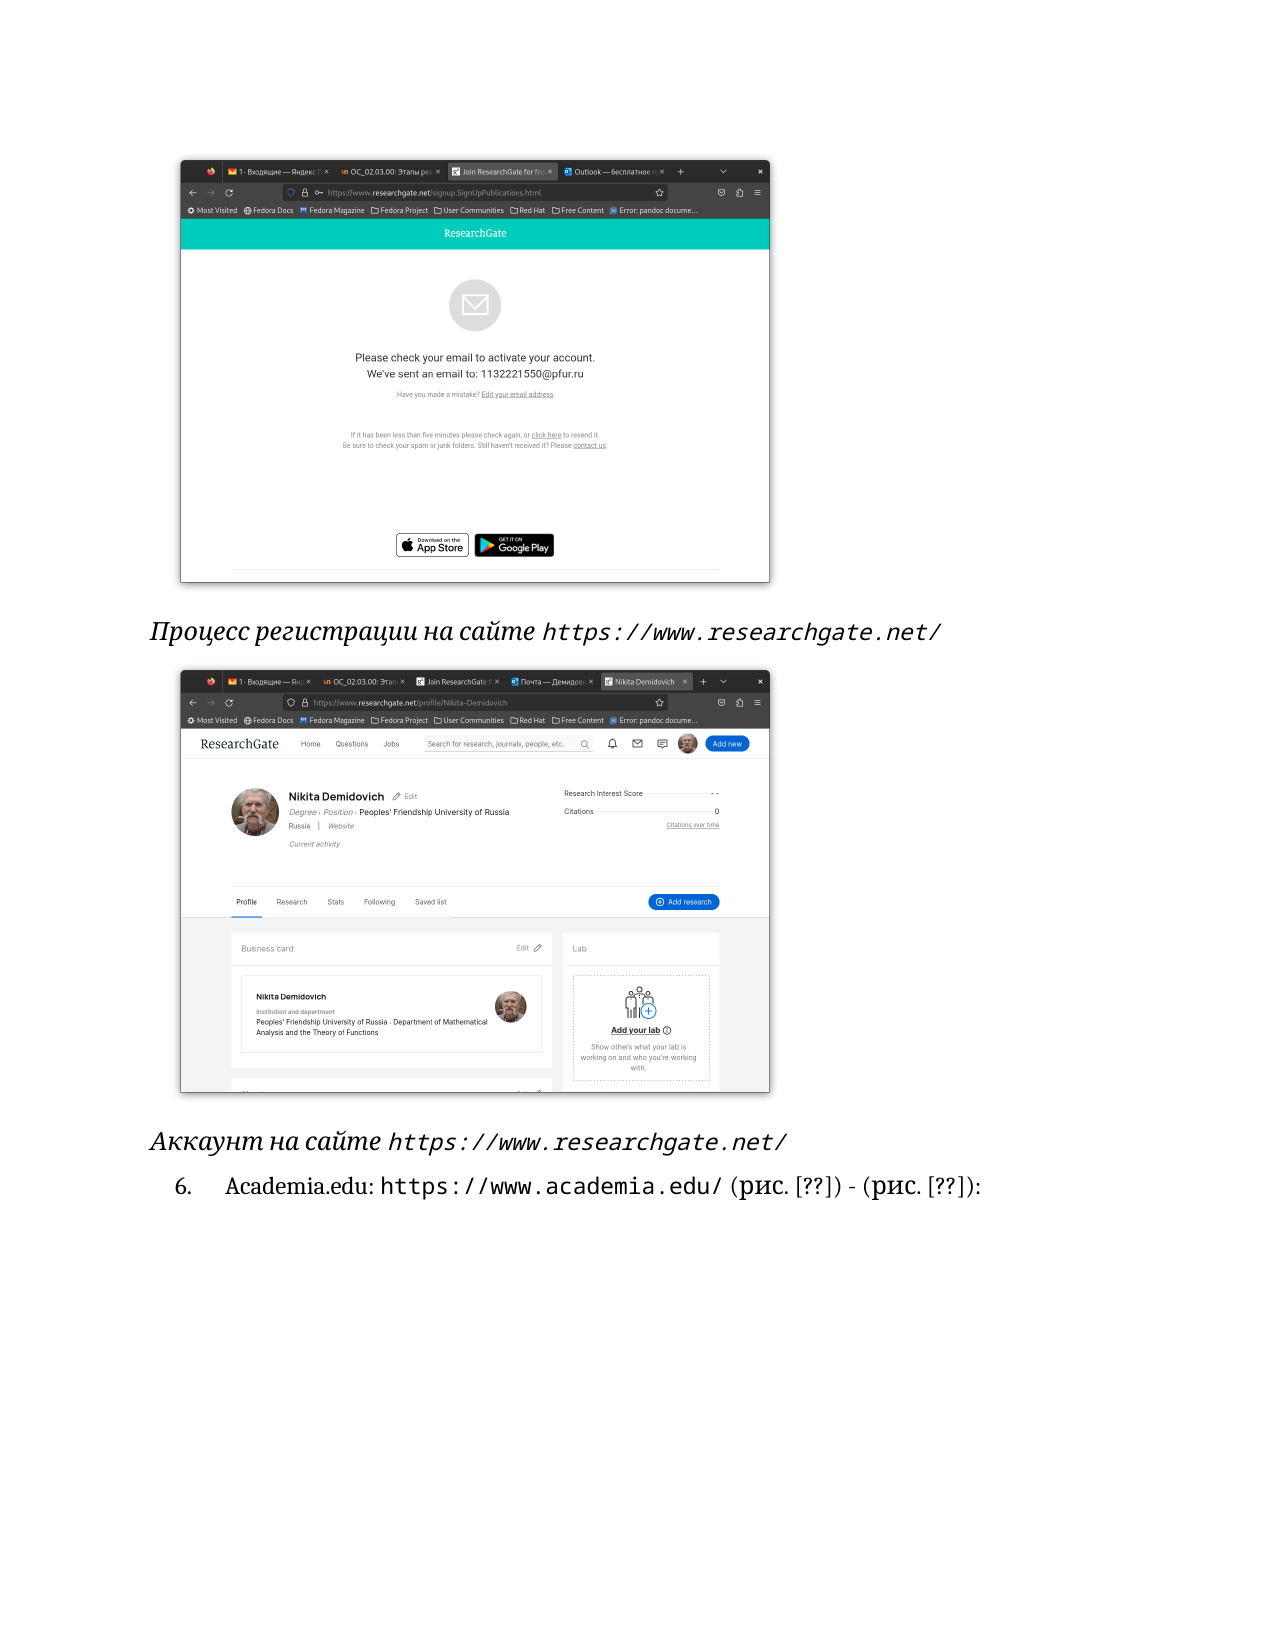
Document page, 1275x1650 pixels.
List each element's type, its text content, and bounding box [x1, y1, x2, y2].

picture [168, 660, 782, 1106]
list Academia.edu: https://www.academia.edu/ (рис. [??]) - (рис. [??]): [175, 1170, 1125, 1201]
text Аккаунт на сайте https://www.researchgate.net/ [150, 1126, 1125, 1157]
text Процесс регистрации на сайте https://www.researchgate.net/ [150, 616, 1125, 647]
picture [168, 150, 782, 596]
